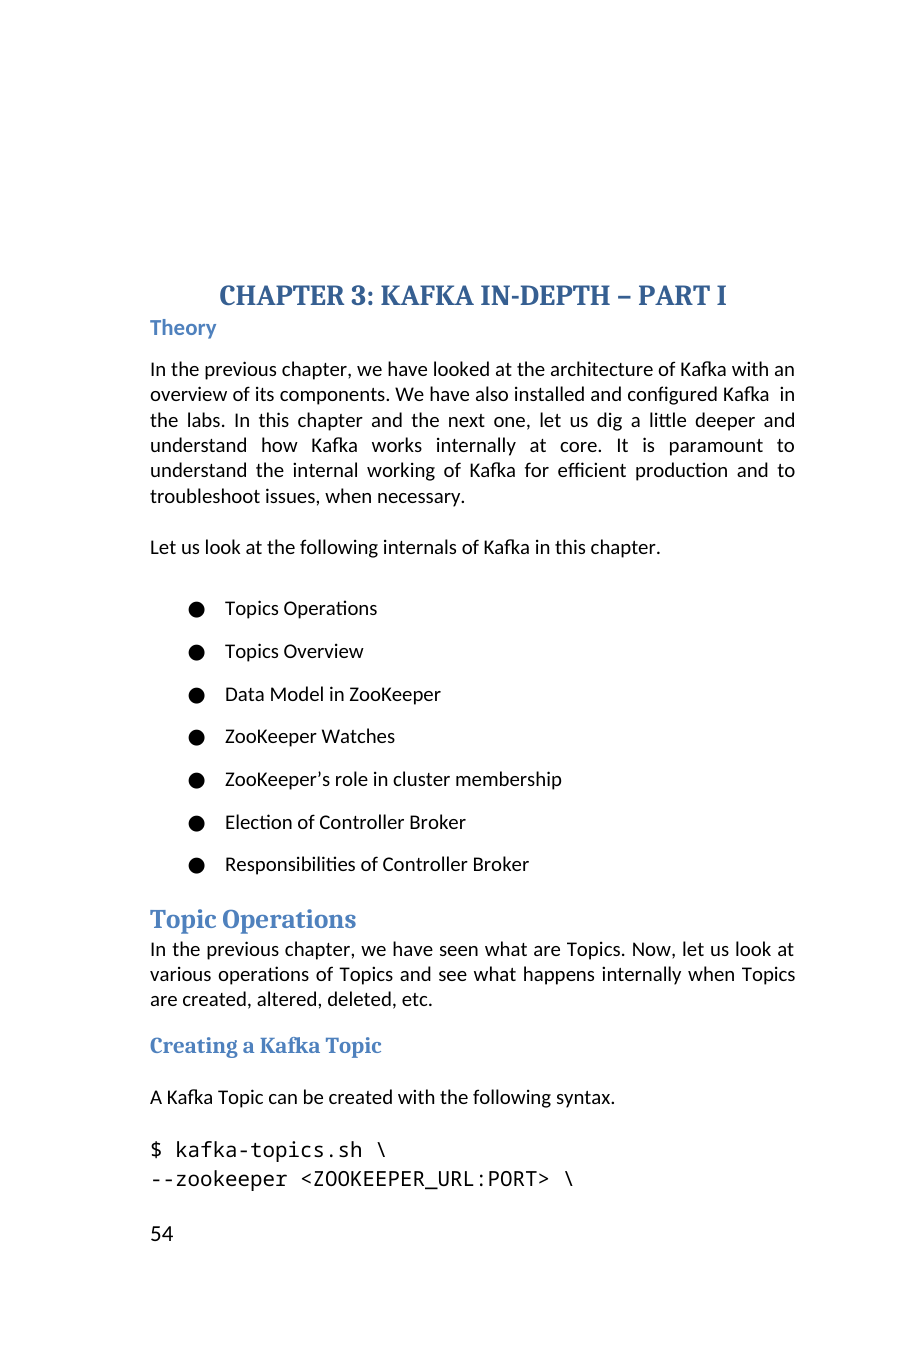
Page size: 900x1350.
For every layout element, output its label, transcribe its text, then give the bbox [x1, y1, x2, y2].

list ZooKeeper’s role in cluster membership [187, 756, 796, 798]
text $ kafka-topics.sh \ [150, 1135, 796, 1164]
text Let us look at the following internals of Kafka in this chapter. [150, 534, 796, 559]
text A Kafka Topic can be created with the following syntax. [150, 1084, 796, 1110]
list Topics Operations [187, 585, 796, 627]
text --zookeeper <ZOOKEEPER_URL:PORT> \ [150, 1164, 796, 1192]
text In the previous chapter, we have seen what are Topics. Now, let us look at various operations of Topics and see what happens internally when Topics are created, altered, deleted, etc. [150, 936, 796, 1012]
subtitle Theory [150, 313, 796, 341]
list Responsibilities of Controller Broker [187, 841, 796, 884]
list ZooKeeper Watches [187, 713, 796, 756]
subtitle Topic Operations [150, 904, 796, 936]
list Data Model in ZooKeeper [187, 670, 796, 713]
list Election of Controller Broker [187, 798, 796, 841]
subtitle Creating a Kafka Topic [150, 1033, 796, 1059]
text In the previous chapter, we have looked at the architecture of Kafka with an overview of its components. We have also installed and configured Kafka in the labs. In this chapter and the next one, let us dig a little deeper and understand how Kafka works internally at core. It is paramount to understand the internal working of Kafka for efficient production and to troubleshoot issues, when necessary. [150, 356, 796, 508]
list Topics Overview [187, 627, 796, 670]
subtitle CHAPTER 3: KAFKA IN-DEPTH – PART I [150, 279, 796, 313]
